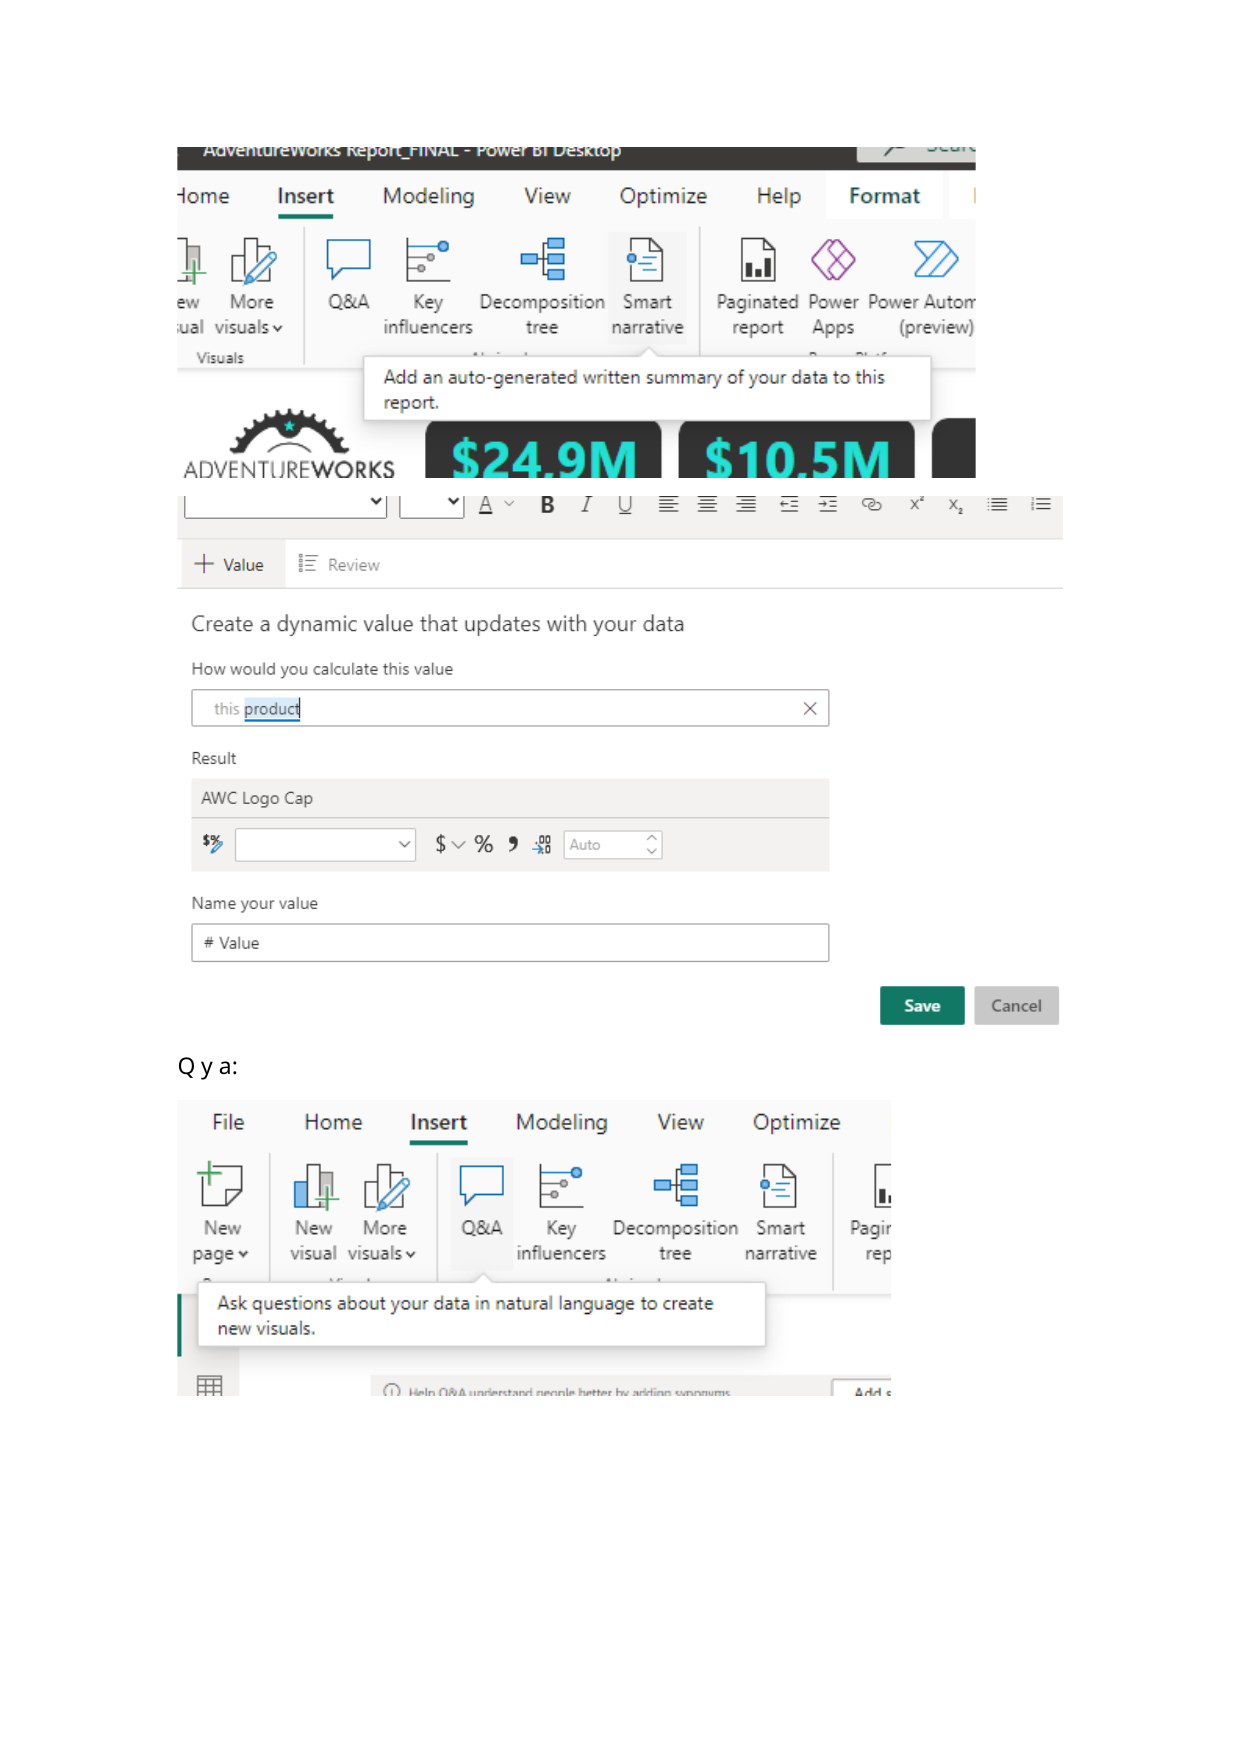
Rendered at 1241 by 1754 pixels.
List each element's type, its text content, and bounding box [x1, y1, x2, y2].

text Q y a: [177, 1050, 1063, 1081]
picture [177, 1100, 892, 1396]
picture [177, 496, 1063, 1031]
picture [177, 147, 976, 478]
